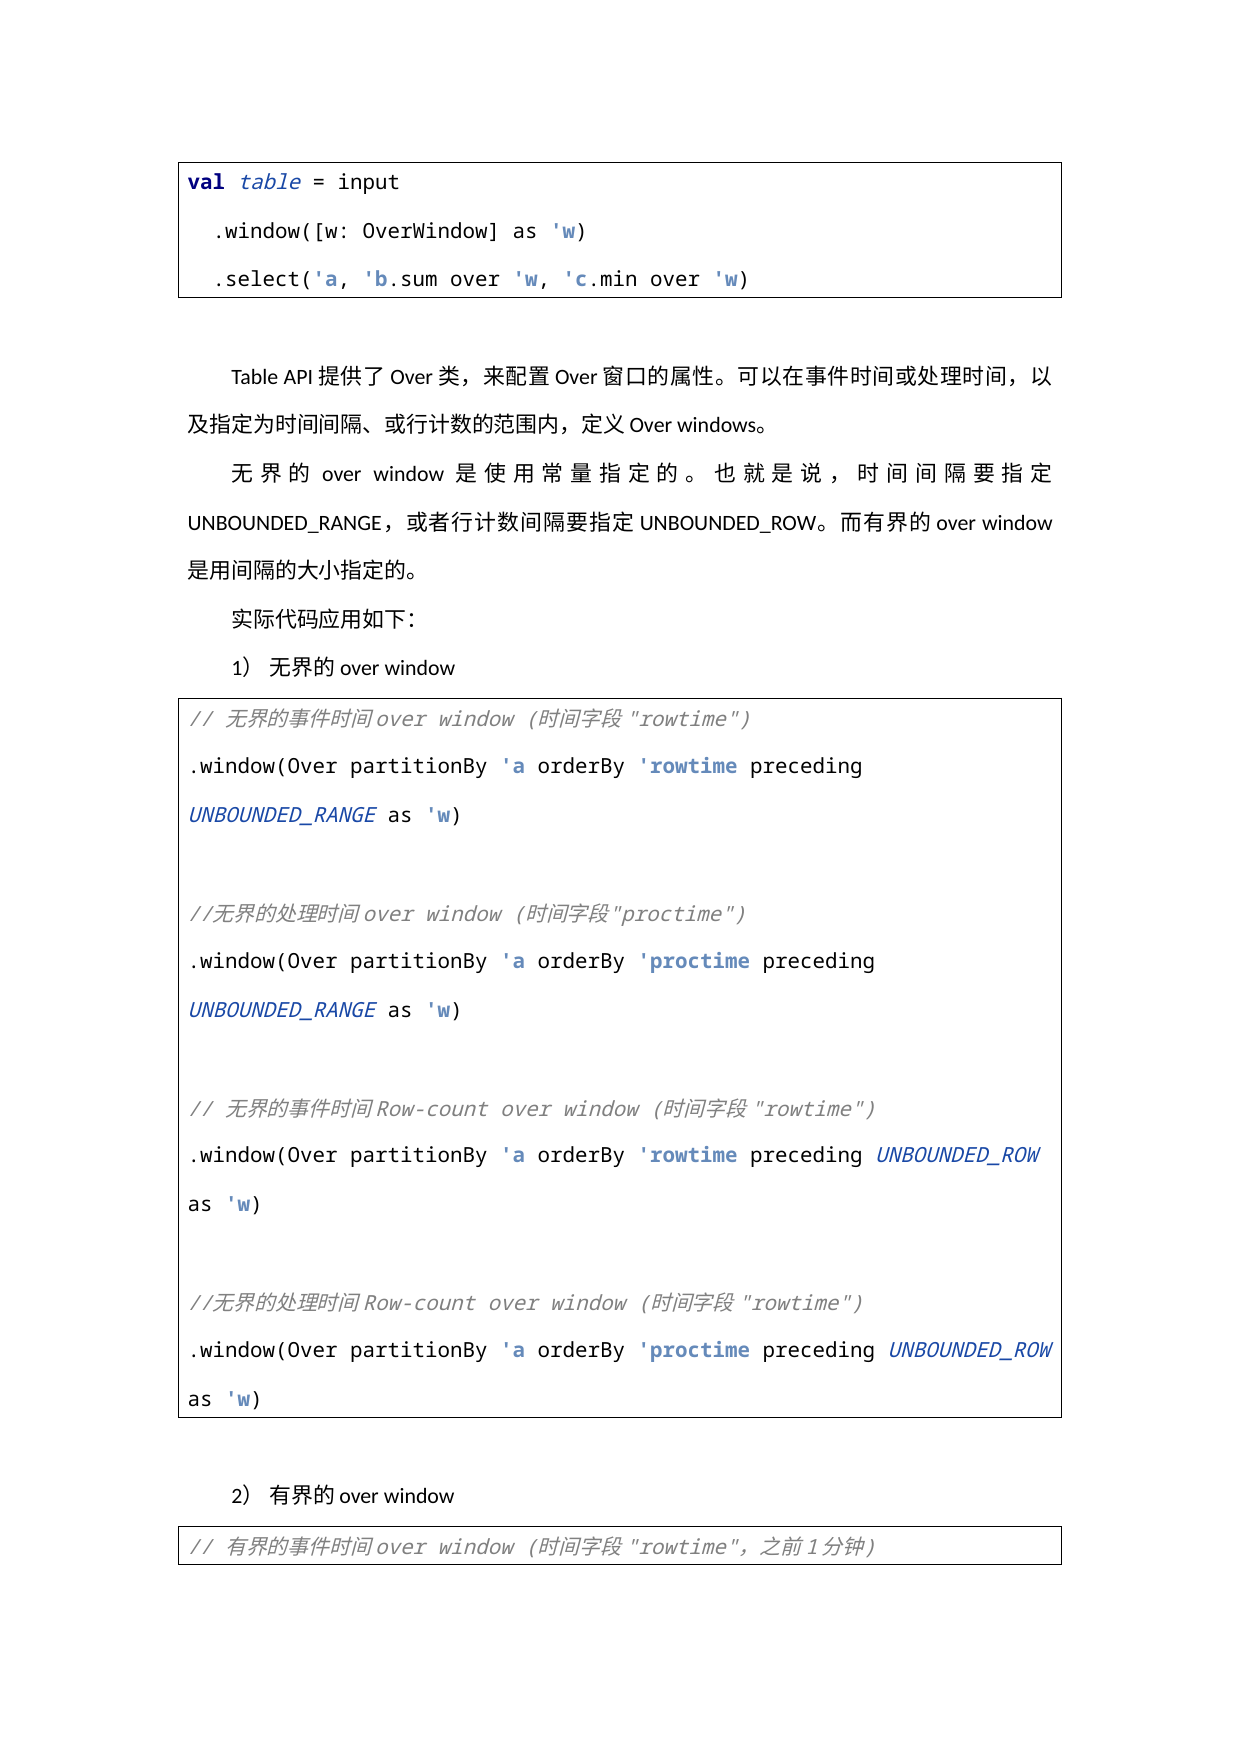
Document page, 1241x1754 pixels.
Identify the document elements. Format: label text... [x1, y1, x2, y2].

text 1） 无界的 over window [187, 649, 1053, 682]
text val table = input .window([w: OverWindow] as 'w) .select('a, 'b.sum over 'w, 'c.min over 'w) [179, 163, 1061, 297]
text .window(Over partitionBy 'a orderBy 'rowtime preceding UNBOUNDED_ROW as 'w) //无界的处理时间Row-count over window (时间字段 "rowtime") .window(Over partitionBy 'a orderBy 'proctime preceding UNBOUNDED_ROW as 'w) [179, 1135, 1061, 1417]
text // 有界的事件时间over window (时间字段 "rowtime"，之前1分钟) [179, 1527, 1061, 1564]
text // 无界的事件时间over window (时间字段 "rowtime") .window(Over partitionBy 'a orderBy 'rowtime preceding UNBOUNDED_RANGE as 'w) //无界的处理时间over window (时间字段"proctime") .window(Over partitionBy 'a orderBy 'proctime preceding UNBOUNDED_RANGE as 'w) // 无界的事件时间Row-count over window (时间字段 "rowtime") [179, 699, 1061, 1123]
text 实际代码应用如下： [187, 601, 1053, 634]
text Table API提供了Over类，来配置Over窗口的属性。可以在事件时间或处理时间，以及指定为时间间隔、或行计数的范围内，定义Over windows。 [187, 358, 1053, 439]
text 无界的over window是使用常量指定的。也就是说，时间间隔要指定UNBOUNDED_RANGE，或者行计数间隔要指定UNBOUNDED_ROW。而有界的over window是用间隔的大小指定的。 [187, 455, 1053, 585]
text 2） 有界的over window [187, 1478, 1053, 1510]
